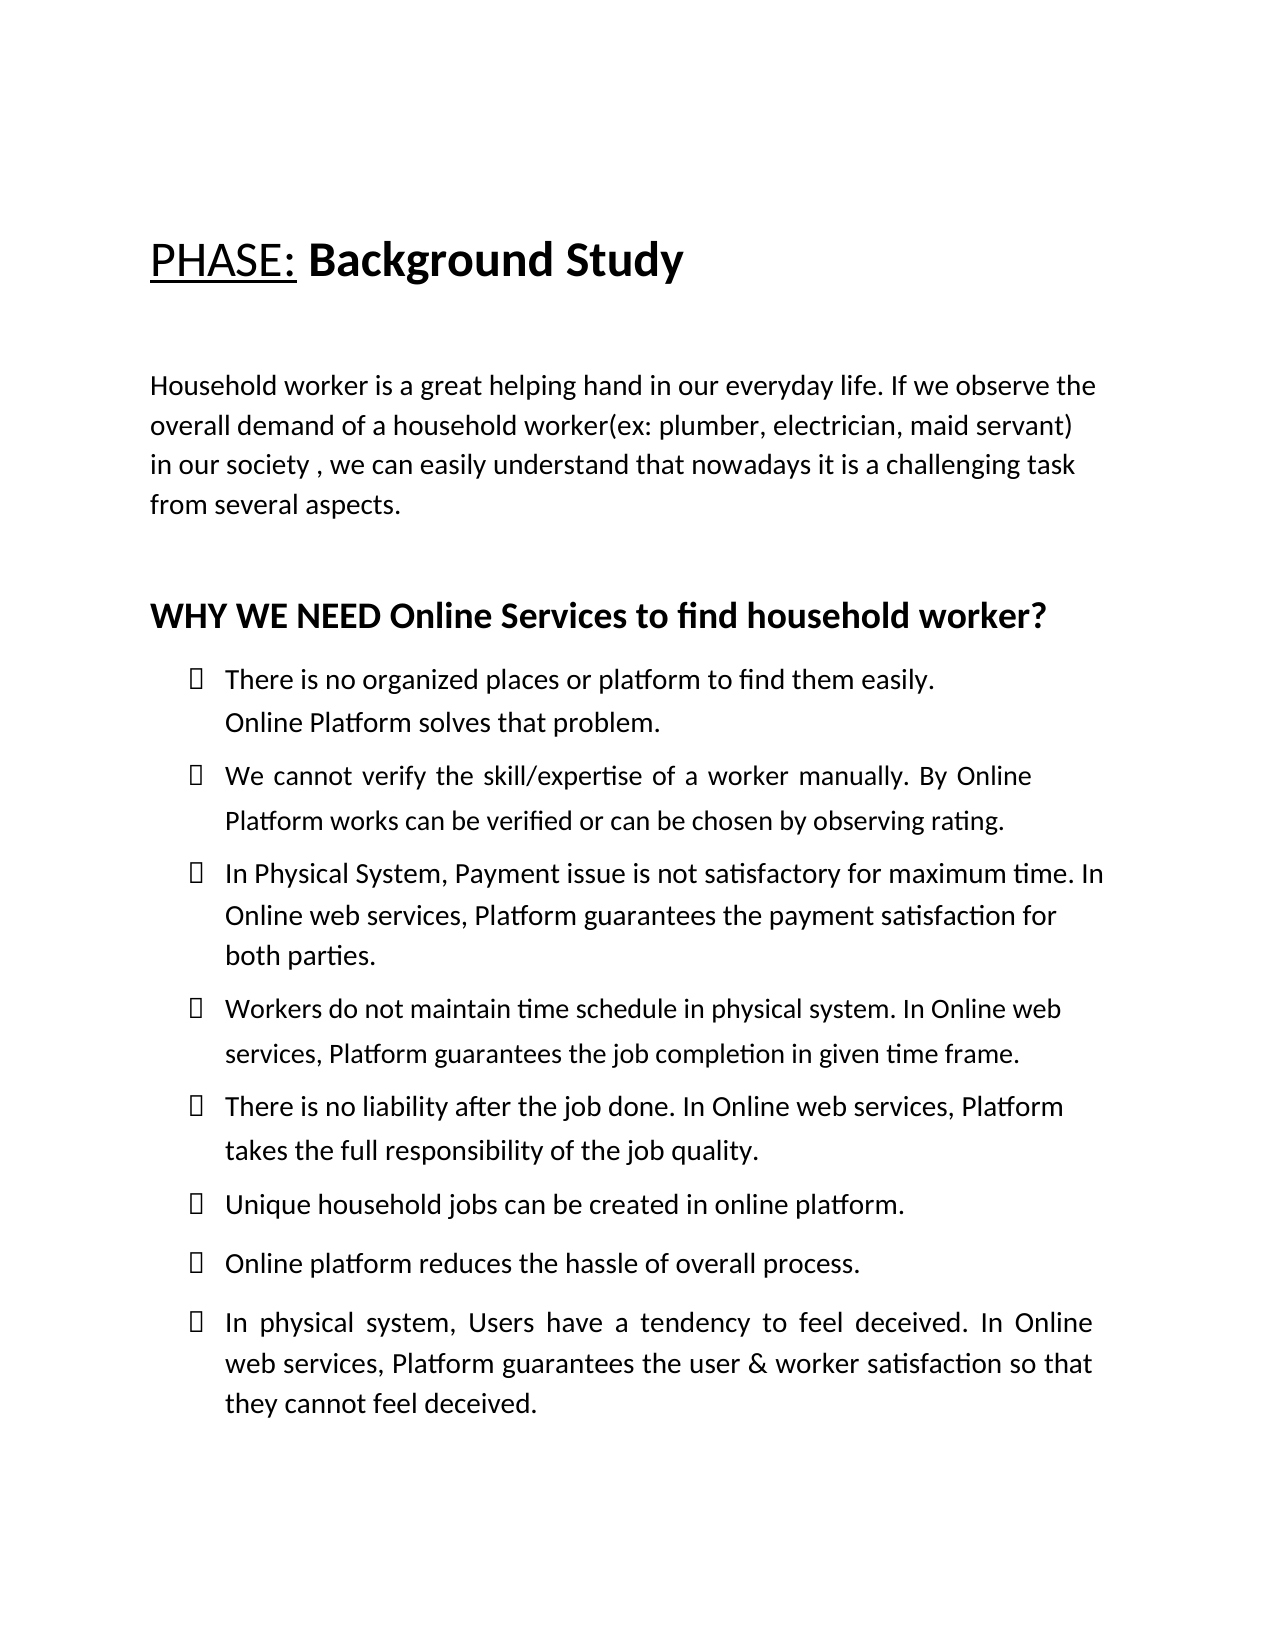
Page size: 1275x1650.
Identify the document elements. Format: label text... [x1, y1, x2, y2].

list We cannot verify the skill/expertise of a worker manually. By Online Platform works can be verified or can be chosen by observing rating. [187, 755, 1033, 837]
list There is no liability after the job done. In Online web services, Platform takes the full responsibility of the job quality. [187, 1086, 1064, 1167]
text WHY WE NEED Online Services to find household worker? [150, 592, 1125, 638]
list Unique household jobs can be created in online platform. [187, 1183, 1125, 1223]
list In Physical System, Payment issue is not satisfactory for maximum time. In Online web services, Platform guarantees the payment satisfaction for both parties. [187, 852, 1119, 973]
list Online platform reduces the hassle of overall process. [187, 1243, 1125, 1282]
list There is no organized places or platform to find them easily. Online Platform solves that problem. [187, 658, 1019, 740]
list Workers do not maintain time schedule in physical system. In Online web services, Platform guarantees the job completion in given time frame. [187, 988, 1092, 1070]
text Household worker is a great helping hand in our everyday life. If we observe the overall demand of a household worker(ex: plumber, electrician, maid servant) in our society , we can easily understand that now­a­days it is a challenging task from several aspects. [150, 367, 1100, 521]
list In physical system, Users have a tendency to feel deceived. In Online web services, Platform guarantees the user & worker satisfaction so that they cannot feel deceived. [187, 1302, 1094, 1421]
text PHASE: Background Study [150, 228, 1125, 289]
